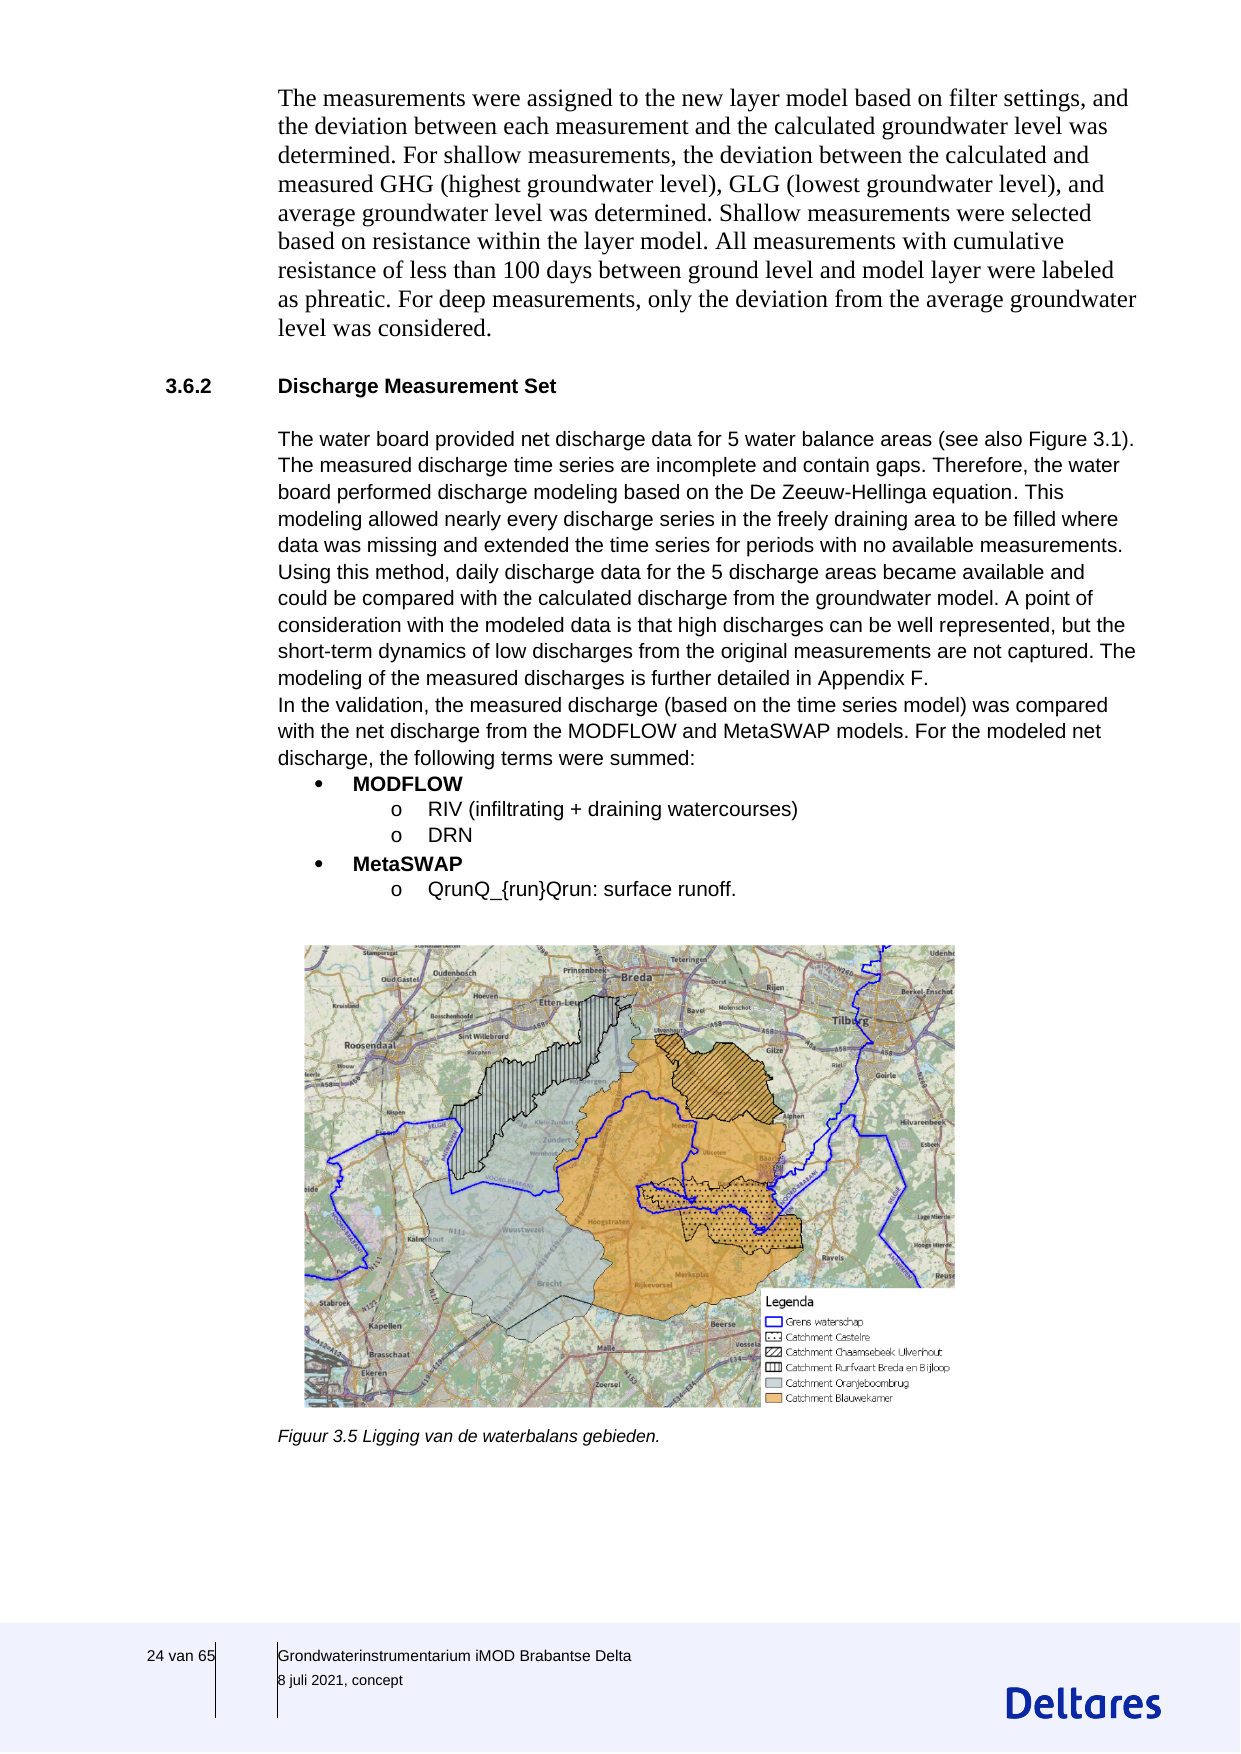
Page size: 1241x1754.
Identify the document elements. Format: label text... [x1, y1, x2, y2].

list MetaSWAP [315, 849, 1140, 876]
picture [277, 928, 972, 1420]
text The measurements were assigned to the new layer model based on filter settings, and the deviation between each measurement and the calculated groundwater level was determined. For shallow measurements, the deviation between the calculated and measured GHG (highest groundwater level), GLG (lowest groundwater level), and average groundwater level was determined. Shallow measurements were selected based on resistance within the layer model. All measurements with cumulative resistance of less than 100 days between ground level and model layer were labeled as phreatic. For deep measurements, only the deviation from the average groundwater level was considered. [278, 83, 1140, 341]
list QrunQ_{run}Qrun​: surface runoff. [390, 876, 1140, 902]
subtitle Discharge Measurement Set [165, 371, 1140, 398]
list RIV (infiltrating + draining watercourses) [390, 796, 1140, 823]
picture [1006, 1687, 1161, 1719]
list MODFLOW [315, 769, 1140, 796]
list DRN [390, 823, 1140, 849]
text The water board provided net discharge data for 5 water balance areas (see also Figure 3.1). The measured discharge time series are incomplete and contain gaps. Therefore, the water board performed discharge modeling based on the De Zeeuw-Hellinga equation. This modeling allowed nearly every discharge series in the freely draining area to be filled where data was missing and extended the time series for periods with no available measurements. Using this method, daily discharge data for the 5 discharge areas became available and could be compared with the calculated discharge from the groundwater model. A point of consideration with the modeled data is that high discharges can be well represented, but the short-term dynamics of low discharges from the original measurements are not captured. The modeling of the measured discharges is further detailed in Appendix F. [278, 424, 1140, 690]
text In the validation, the measured discharge (based on the time series model) was compared with the net discharge from the MODFLOW and MetaSWAP models. For the modeled net discharge, the following terms were summed: [278, 690, 1140, 769]
